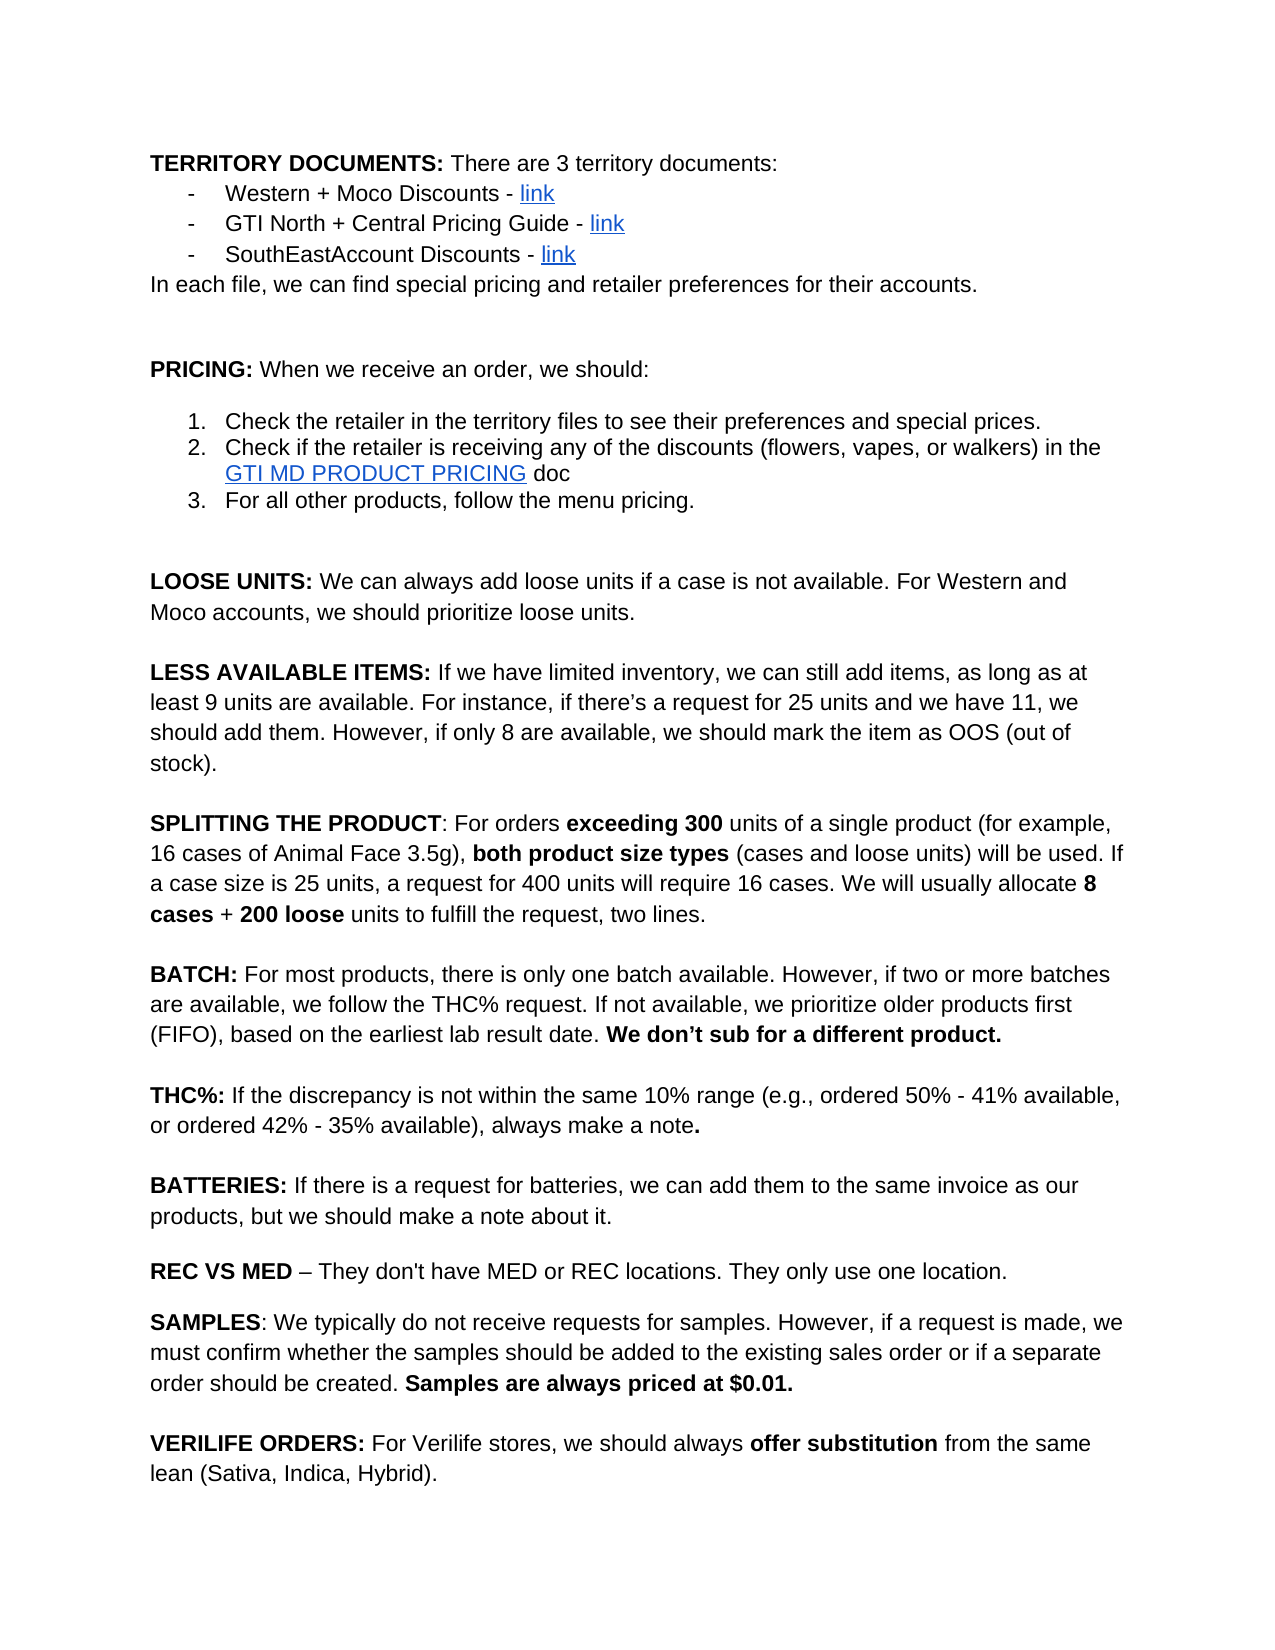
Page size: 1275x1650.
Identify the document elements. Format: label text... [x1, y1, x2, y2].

list Check the retailer in the territory files to see their preferences and special prices. [187, 408, 1125, 434]
text LOOSE UNITS: We can always add loose units if a case is not available. For Western and Moco accounts, we should prioritize loose units. [150, 568, 1125, 625]
text REC VS MED – They don't have MED or REC locations. They only use one location. [150, 1258, 1125, 1284]
text In each file, we can find special pricing and retailer preferences for their accounts. [150, 271, 1125, 297]
text SPLITTING THE PRODUCT: For orders exceeding 300 units of a single product (for example, 16 cases of Animal Face 3.5g), both product size types (cases and loose units) will be used. If a case size is 25 units, a request for 400 units will require 16 cases. We will usually allocate 8 cases + 200 loose units to fulfill the request, two lines. [150, 810, 1125, 927]
text TERRITORY DOCUMENTS: There are 3 territory documents: [150, 150, 1125, 176]
text LESS AVAILABLE ITEMS: If we have limited inventory, we can still add items, as long as at least 9 units are available. For instance, if there’s a request for 25 units and we have 11, we should add them. However, if only 8 are available, we should mark the item as OOS (out of stock). [150, 659, 1125, 776]
list Western + Moco Discounts - link [187, 180, 1125, 207]
list Check if the retailer is receiving any of the discounts (flowers, vapes, or walkers) in the GTI MD PRODUCT PRICING doc [187, 434, 1125, 487]
text THC%: If the discrepancy is not within the same 10% range (e.g., ordered 50% - 41% available, or ordered 42% - 35% available), always make a note. [150, 1082, 1125, 1138]
text SAMPLES: We typically do not receive requests for samples. However, if a request is made, we must confirm whether the samples should be added to the existing sales order or if a separate order should be created. Samples are always priced at $0.01. [150, 1309, 1125, 1396]
text PRICING: When we receive an order, we should: [150, 356, 1125, 383]
text BATCH: For most products, there is only one batch available. However, if two or more batches are available, we follow the THC% request. If not available, we prioritize older products first (FIFO), based on the earliest lab result date. We don’t sub for a different product. [150, 961, 1125, 1048]
list For all other products, follow the menu pricing. [187, 487, 1125, 513]
list GTI North + Central Pricing Guide - link [187, 210, 1125, 237]
text BATTERIES: If there is a request for batteries, we can add them to the same invoice as our products, but we should make a note about it. [150, 1172, 1125, 1229]
list SouthEastAccount Discounts - link [187, 241, 1125, 267]
text VERILIFE ORDERS: For Verilife stores, we should always offer substitution from the same lean (Sativa, Indica, Hybrid). [150, 1430, 1125, 1487]
